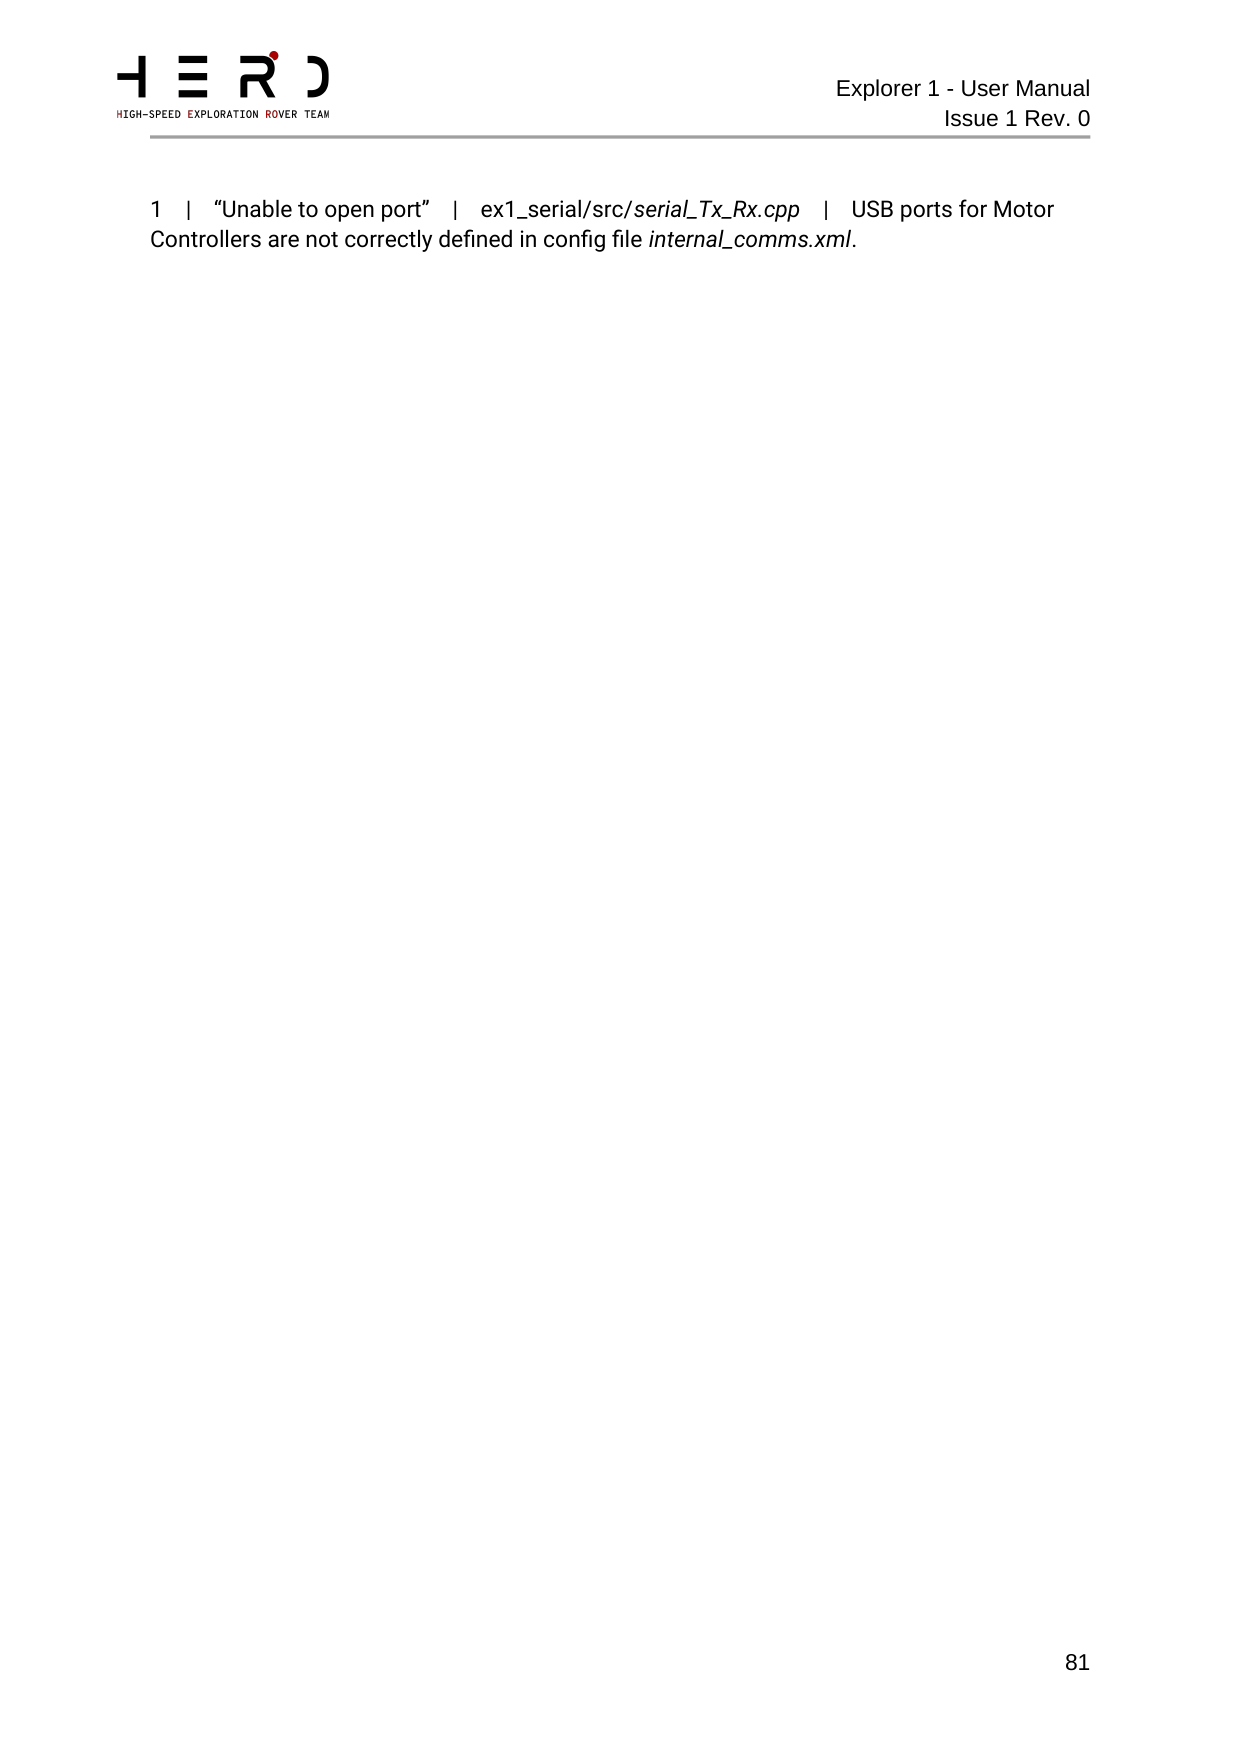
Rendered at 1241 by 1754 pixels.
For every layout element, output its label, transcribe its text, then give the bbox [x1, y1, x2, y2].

picture [117, 51, 329, 118]
text 1 | “Unable to open port” | ex1_serial/src/serial_Tx_Rx.cpp | USB ports for Motor Controllers are not correctly defined in config file internal_comms.xml. [150, 196, 1090, 253]
